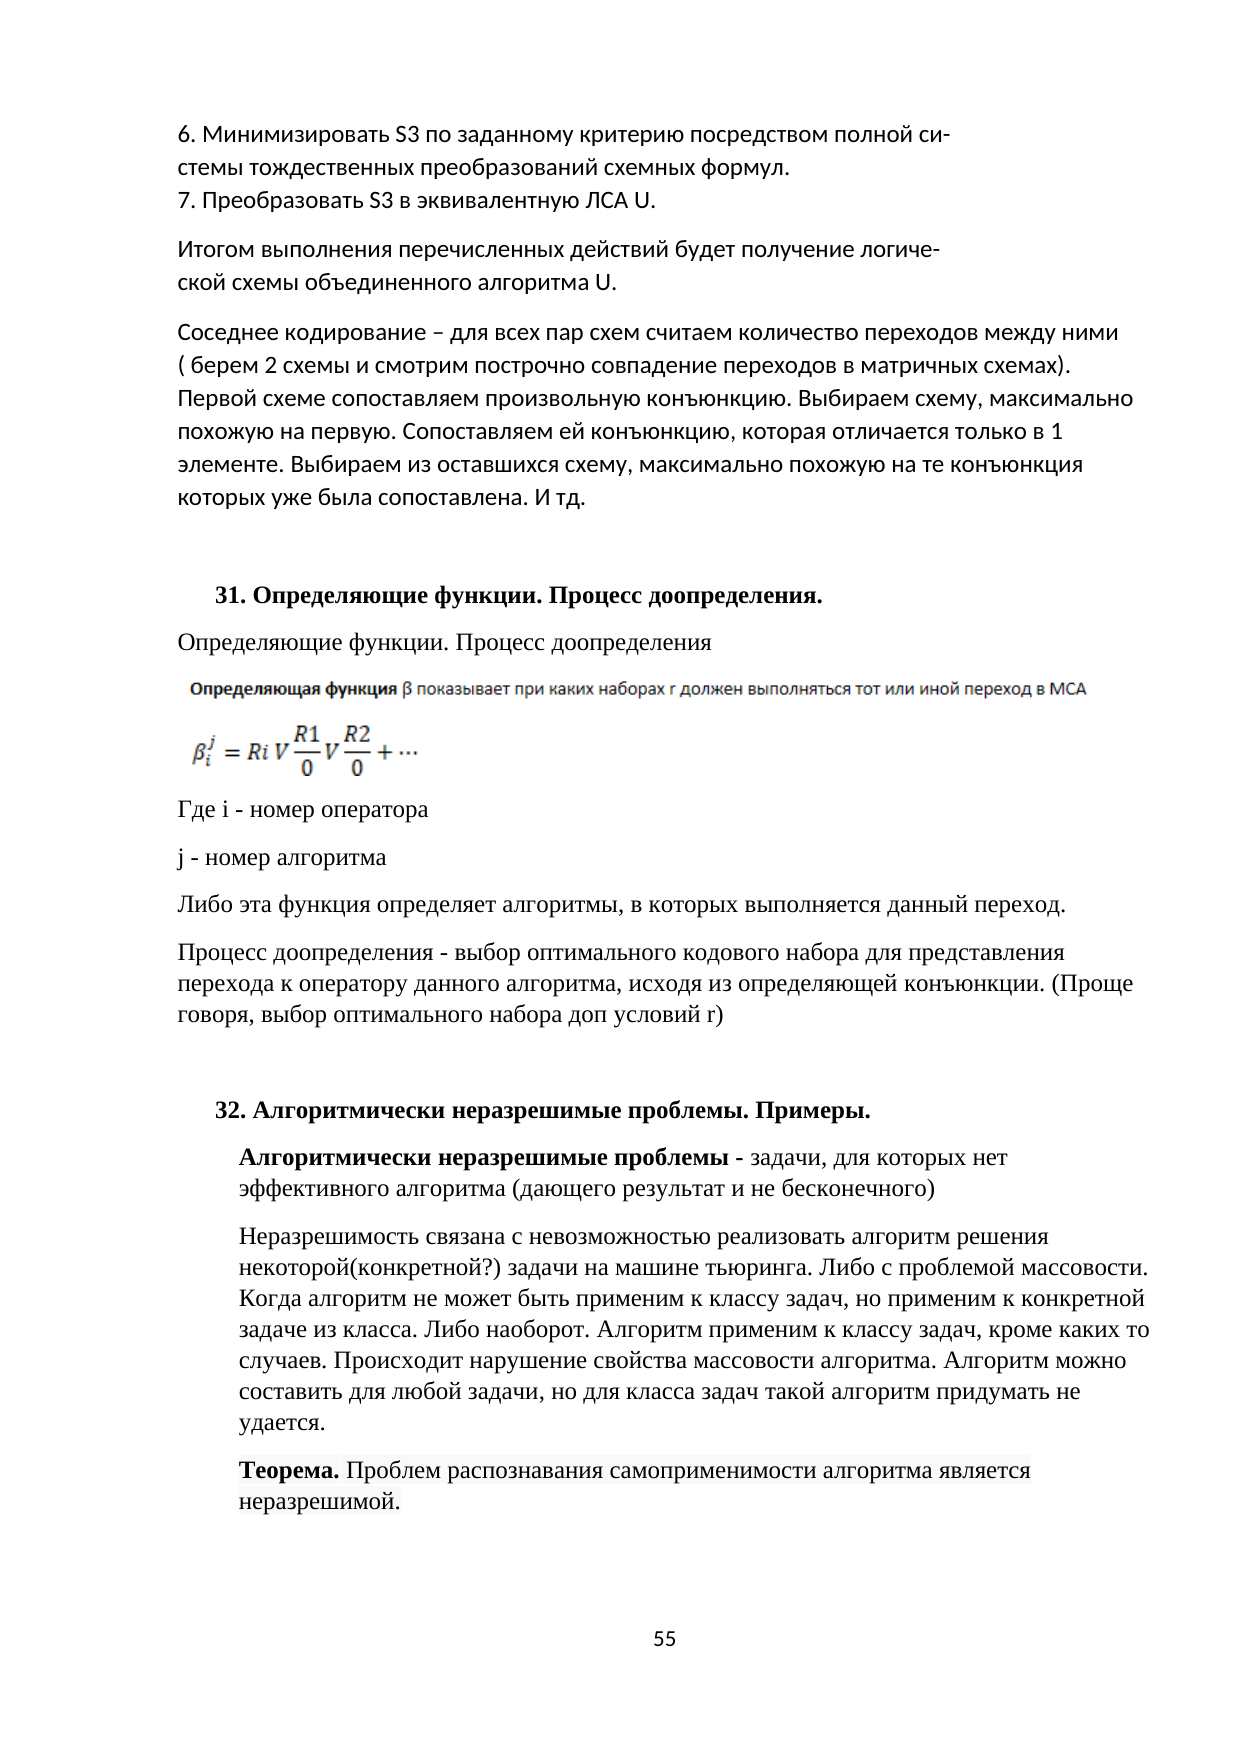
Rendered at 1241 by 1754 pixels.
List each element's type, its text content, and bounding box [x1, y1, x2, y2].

text Теорема. Проблем распознавания самоприменимости алгоритма является неразрешимой. [238, 1455, 1152, 1515]
text 31. Определяющие функции. Процесс доопределения. [215, 580, 1152, 608]
text 32. Алгоритмически неразрешимые проблемы. Примеры. [215, 1095, 1152, 1123]
text Соседнее кодирование – для всех пар схем считаем количество переходов между ними ( берем 2 схемы и смотрим построчно совпадение переходов в матричных схемах). Первой схеме сопоставляем произвольную конъюнкцию. Выбираем схему, максимально похожую на первую. Сопоставляем ей конъюнкцию, которая отличается только в 1 элементе. Выбираем из оставшихся схему, максимально похожую на те конъюнкция которых уже была сопоставлена. И тд. [177, 316, 1152, 511]
picture [177, 722, 501, 776]
text Итогом выполнения перечисленных действий будет получение логиче- ской схемы объединенного алгоритма U. [177, 233, 1152, 297]
text Неразрешимость связана с невозможностью реализовать алгоритм решения некоторой(конкретной?) задачи на машине тьюринга. Либо с проблемой массовости. Когда алгоритм не может быть применим к классу задач, но применим к конкретной задаче из класса. Либо наоборот. Алгоритм применим к классу задач, кроме каких то случаев. Происходит нарушение свойства массовости алгоритма. Алгоритм можно составить для любой задачи, но для класса задач такой алгоритм придумать не удается. [238, 1221, 1152, 1436]
text Определяющие функции. Процесс доопределения [177, 627, 1152, 656]
text Алгоритмически неразрешимые проблемы - задачи, для которых нет эффективного алгоритма (дающего результат и не бесконечного) [238, 1142, 1152, 1202]
text j - номер алгоритма [177, 842, 1152, 871]
text Где i - номер оператора [177, 794, 1152, 823]
picture [177, 675, 1152, 700]
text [177, 118, 1152, 214]
text Либо эта функция определяет алгоритмы, в которых выполняется данный переход. [177, 889, 1152, 918]
text Процесс доопределения - выбор оптимального кодового набора для представления перехода к оператору данного алгоритма, исходя из определяющей конъюнкции. (Проще говоря, выбор оптимального набора доп условий r) [177, 937, 1152, 1028]
